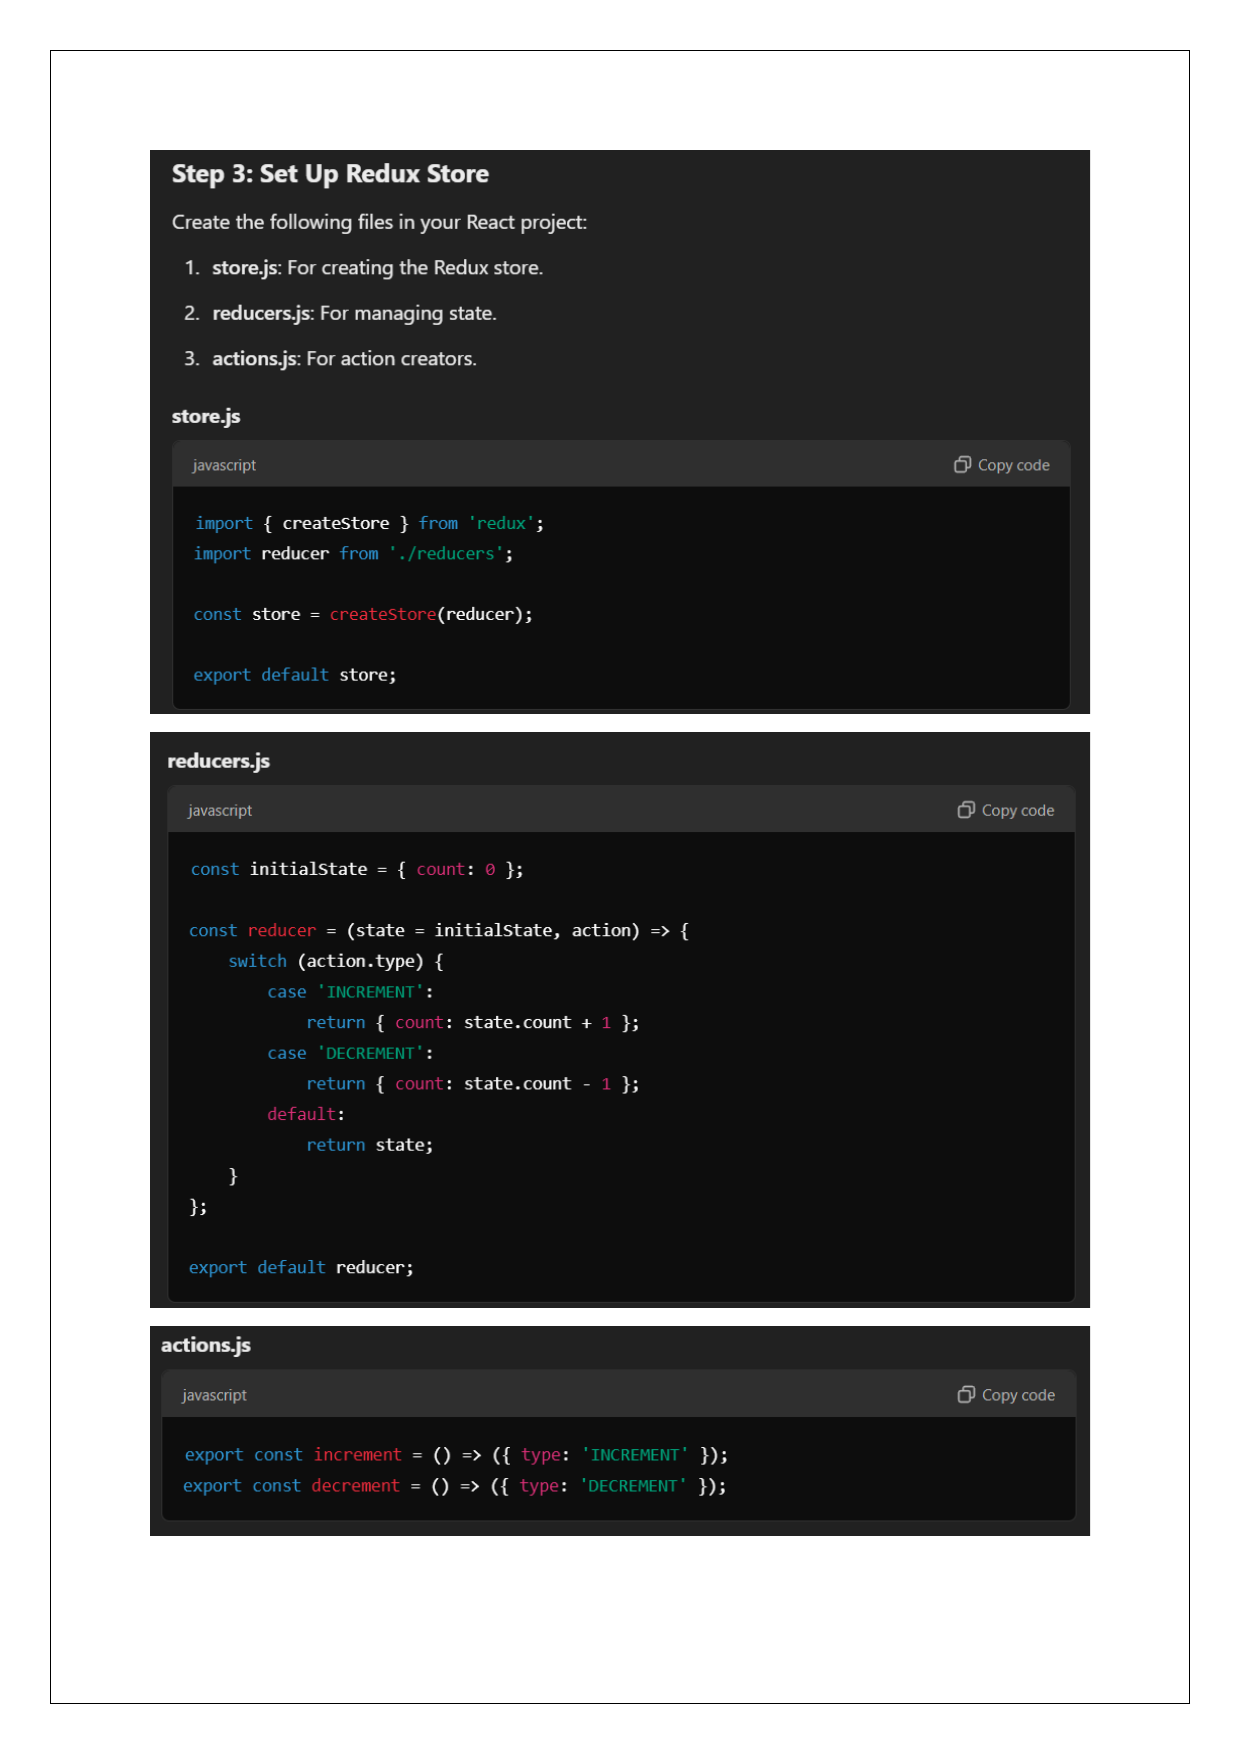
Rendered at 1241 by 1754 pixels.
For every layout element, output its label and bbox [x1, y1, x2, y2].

picture [150, 732, 1091, 1308]
picture [150, 150, 1091, 714]
picture [150, 1326, 1091, 1536]
